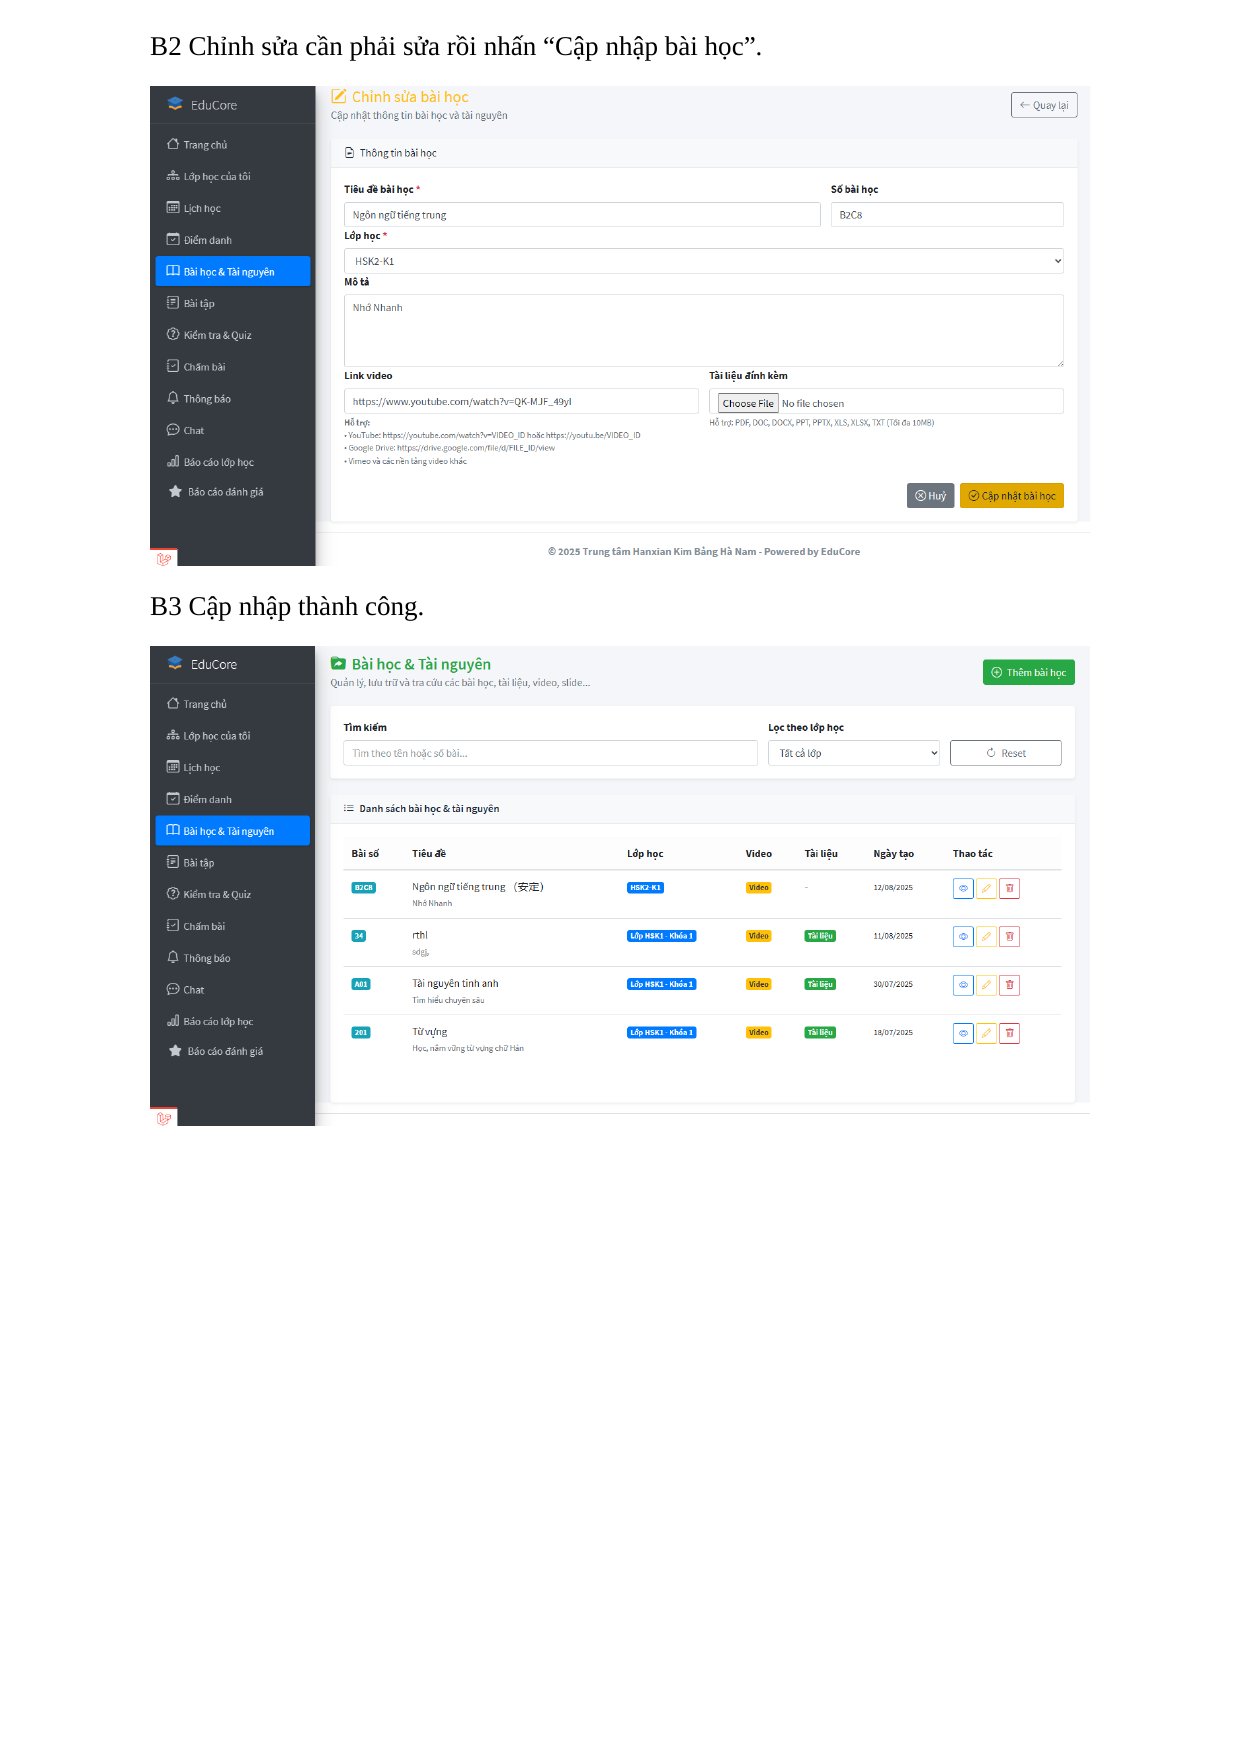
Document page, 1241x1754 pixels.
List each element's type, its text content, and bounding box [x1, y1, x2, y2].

subtitle B2 Chỉnh sửa cần phải sửa rồi nhấn “Cập nhập bài học”. [150, 30, 1090, 61]
picture [150, 646, 1091, 1126]
subtitle B3 Cập nhập thành công. [150, 591, 1090, 622]
picture [150, 86, 1091, 566]
